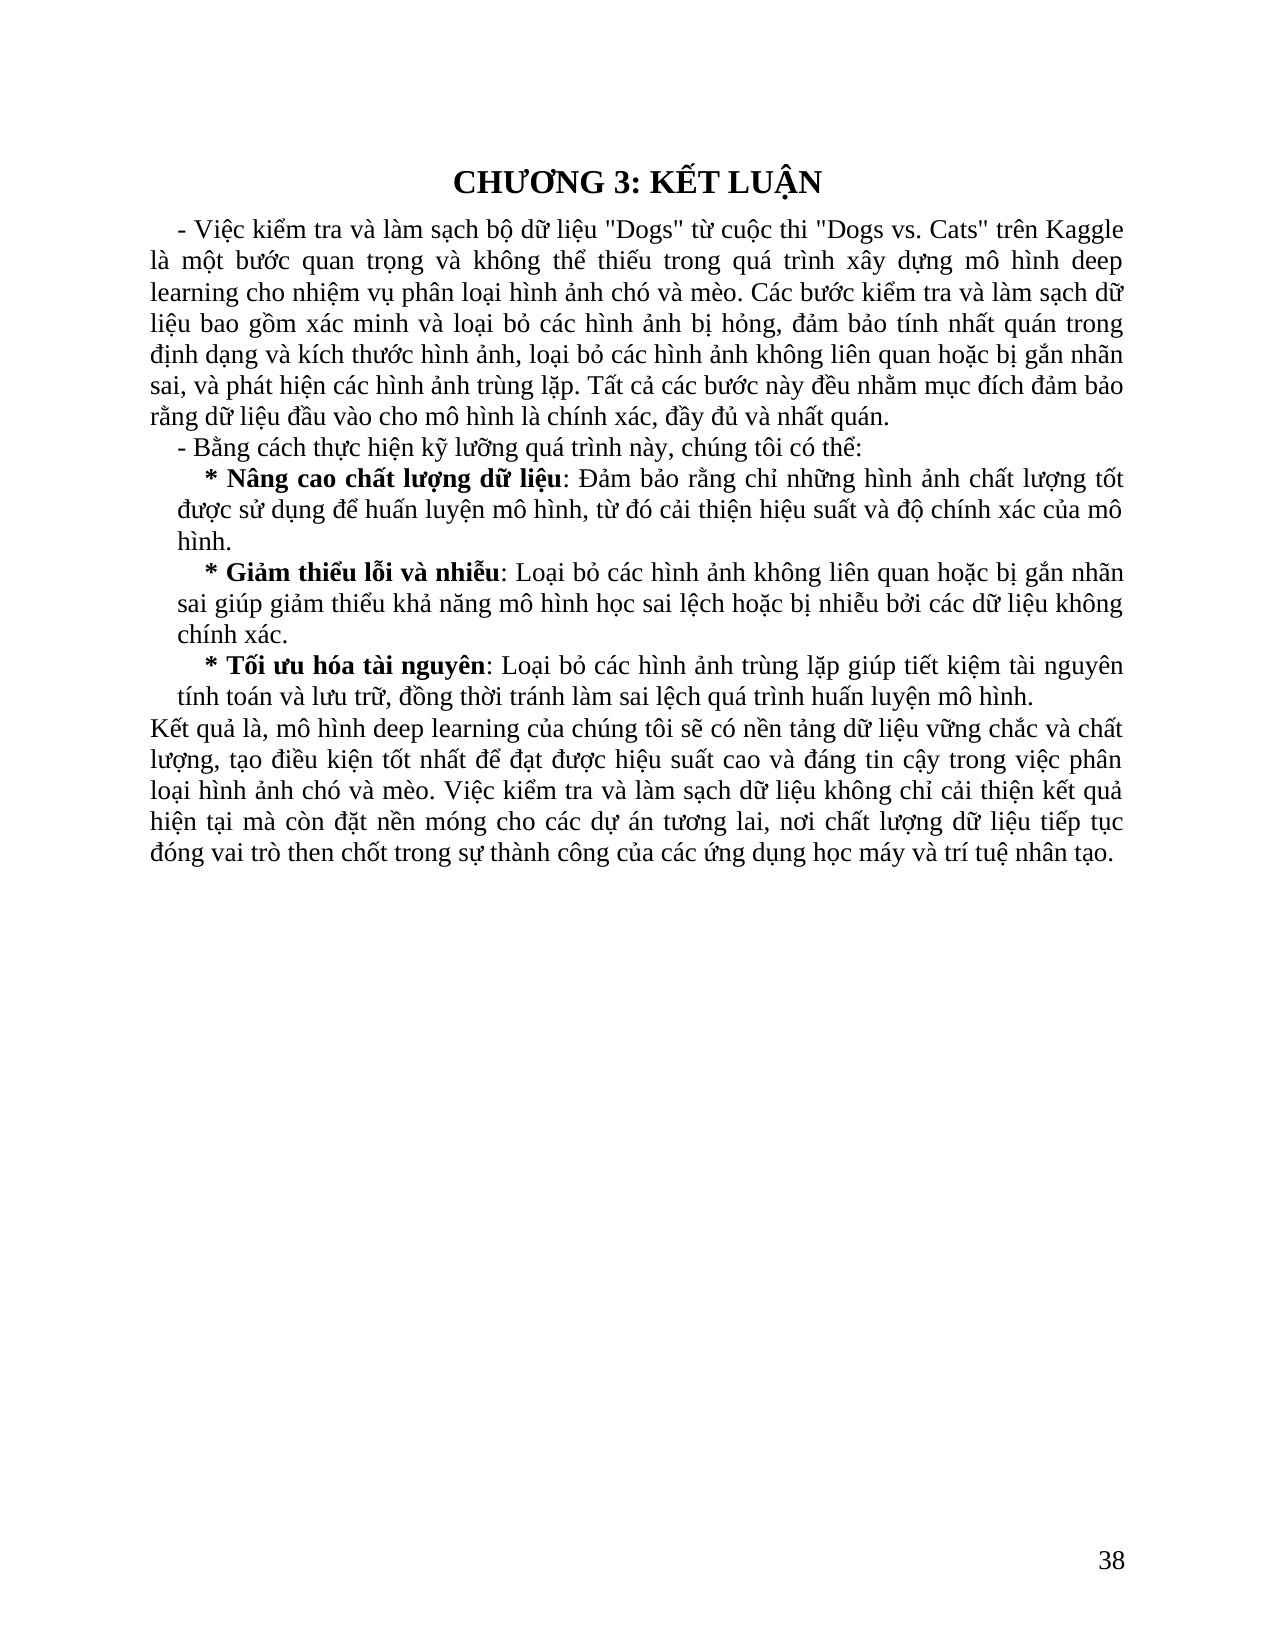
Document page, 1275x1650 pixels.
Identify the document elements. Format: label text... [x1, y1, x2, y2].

text - Việc kiểm tra và làm sạch bộ dữ liệu "Dogs" từ cuộc thi "Dogs vs. Cats" trên Kaggle là một bước quan trọng và không thể thiếu trong quá trình xây dựng mô hình deep learning cho nhiệm vụ phân loại hình ảnh chó và mèo. Các bước kiểm tra và làm sạch dữ liệu bao gồm xác minh và loại bỏ các hình ảnh bị hỏng, đảm bảo tính nhất quán trong định dạng và kích thước hình ảnh, loại bỏ các hình ảnh không liên quan hoặc bị gắn nhãn sai, và phát hiện các hình ảnh trùng lặp. Tất cả các bước này đều nhằm mục đích đảm bảo rằng dữ liệu đầu vào cho mô hình là chính xác, đầy đủ và nhất quán. [150, 213, 1125, 431]
text - Bằng cách thực hiện kỹ lưỡng quá trình này, chúng tôi có thể: [150, 431, 1125, 462]
text * Tối ưu hóa tài nguyên: Loại bỏ các hình ảnh trùng lặp giúp tiết kiệm tài nguyên tính toán và lưu trữ, đồng thời tránh làm sai lệch quá trình huấn luyện mô hình. [177, 649, 1125, 712]
text * Nâng cao chất lượng dữ liệu: Đảm bảo rằng chỉ những hình ảnh chất lượng tốt được sử dụng để huấn luyện mô hình, từ đó cải thiện hiệu suất và độ chính xác của mô hình. [177, 462, 1125, 556]
text Kết quả là, mô hình deep learning của chúng tôi sẽ có nền tảng dữ liệu vững chắc và chất lượng, tạo điều kiện tốt nhất để đạt được hiệu suất cao và đáng tin cậy trong việc phân loại hình ảnh chó và mèo. Việc kiểm tra và làm sạch dữ liệu không chỉ cải thiện kết quả hiện tại mà còn đặt nền móng cho các dự án tương lai, nơi chất lượng dữ liệu tiếp tục đóng vai trò then chốt trong sự thành công của các ứng dụng học máy và trí tuệ nhân tạo. [150, 712, 1125, 867]
subtitle Chương 3: Kết luận [150, 162, 1125, 201]
text * Giảm thiểu lỗi và nhiễu: Loại bỏ các hình ảnh không liên quan hoặc bị gắn nhãn sai giúp giảm thiểu khả năng mô hình học sai lệch hoặc bị nhiễu bởi các dữ liệu không chính xác. [177, 556, 1125, 649]
